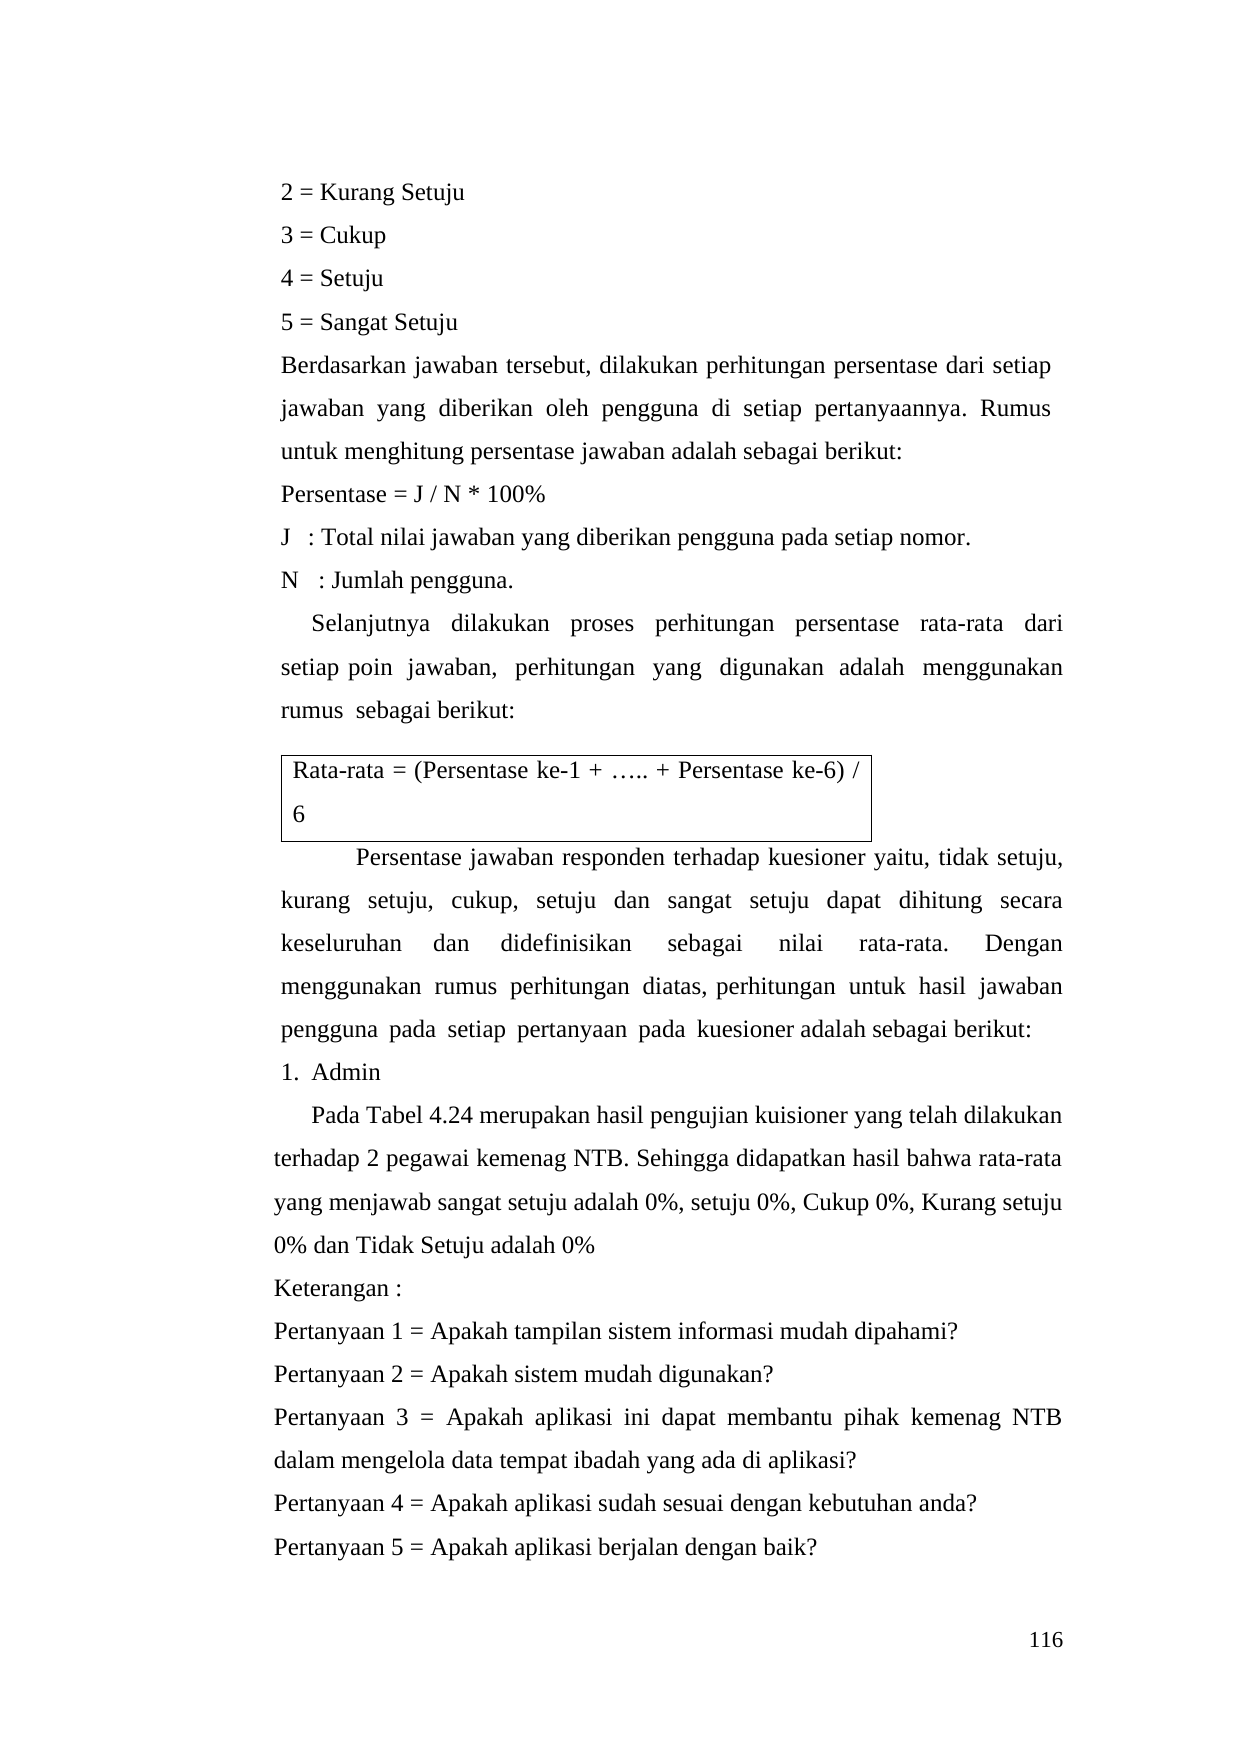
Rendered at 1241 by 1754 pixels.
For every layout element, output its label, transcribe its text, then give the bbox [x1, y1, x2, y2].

text Pertanyaan 1 = Apakah tampilan sistem informasi mudah dipahami? [236, 1316, 1063, 1345]
text Pertanyaan 3 = Apakah aplikasi ini dapat membantu pihak kemenag NTB dalam mengelola data tempat ibadah yang ada di aplikasi? [274, 1402, 1063, 1474]
text Persentase = J / N * 100% [281, 479, 1063, 508]
text 5 = Sangat Setuju [281, 307, 1063, 335]
list Admin [281, 1057, 1063, 1086]
text Pada Tabel 4.24 merupakan hasil pengujian kuisioner yang telah dilakukan terhadap 2 pegawai kemenag NTB. Sehingga didapatkan hasil bahwa rata-rata yang menjawab sangat setuju adalah 0%, setuju 0%, Cukup 0%, Kurang setuju 0% dan Tidak Setuju adalah 0% [274, 1100, 1063, 1258]
text N : Jumlah pengguna. [281, 565, 1063, 594]
text Berdasarkan jawaban tersebut, dilakukan perhitungan persentase dari setiap jawaban yang diberikan oleh pengguna di setiap pertanyaannya. Rumus untuk menghitung persentase jawaban adalah sebagai berikut: [281, 350, 1051, 465]
text Keterangan : [236, 1273, 1063, 1302]
table_header Rata-rata = (Persentase ke-1 + ….. + Persentase ke-6) / 6 [282, 756, 871, 841]
text J : Total nilai jawaban yang diberikan pengguna pada setiap nomor. [281, 522, 1063, 551]
text Pertanyaan 5 = Apakah aplikasi berjalan dengan baik? [274, 1532, 1063, 1560]
text 4 = Setuju [281, 263, 1063, 292]
text Selanjutnya dilakukan proses perhitungan persentase rata-rata dari setiap poin jawaban, perhitungan yang digunakan adalah menggunakan rumus sebagai berikut: [281, 608, 1063, 723]
text 3 = Cukup [281, 220, 1063, 249]
text Pertanyaan 2 = Apakah sistem mudah digunakan? [236, 1359, 1063, 1388]
text 2 = Kurang Setuju [281, 177, 1063, 206]
text Persentase jawaban responden terhadap kuesioner yaitu, tidak setuju, kurang setuju, cukup, setuju dan sangat setuju dapat dihitung secara keseluruhan dan didefinisikan sebagai nilai rata-rata. Dengan menggunakan rumus perhitungan diatas, perhitungan untuk hasil jawaban pengguna pada setiap pertanyaan pada kuesioner adalah sebagai berikut: [281, 842, 1063, 1043]
text Pertanyaan 4 = Apakah aplikasi sudah sesuai dengan kebutuhan anda? [274, 1488, 1063, 1517]
